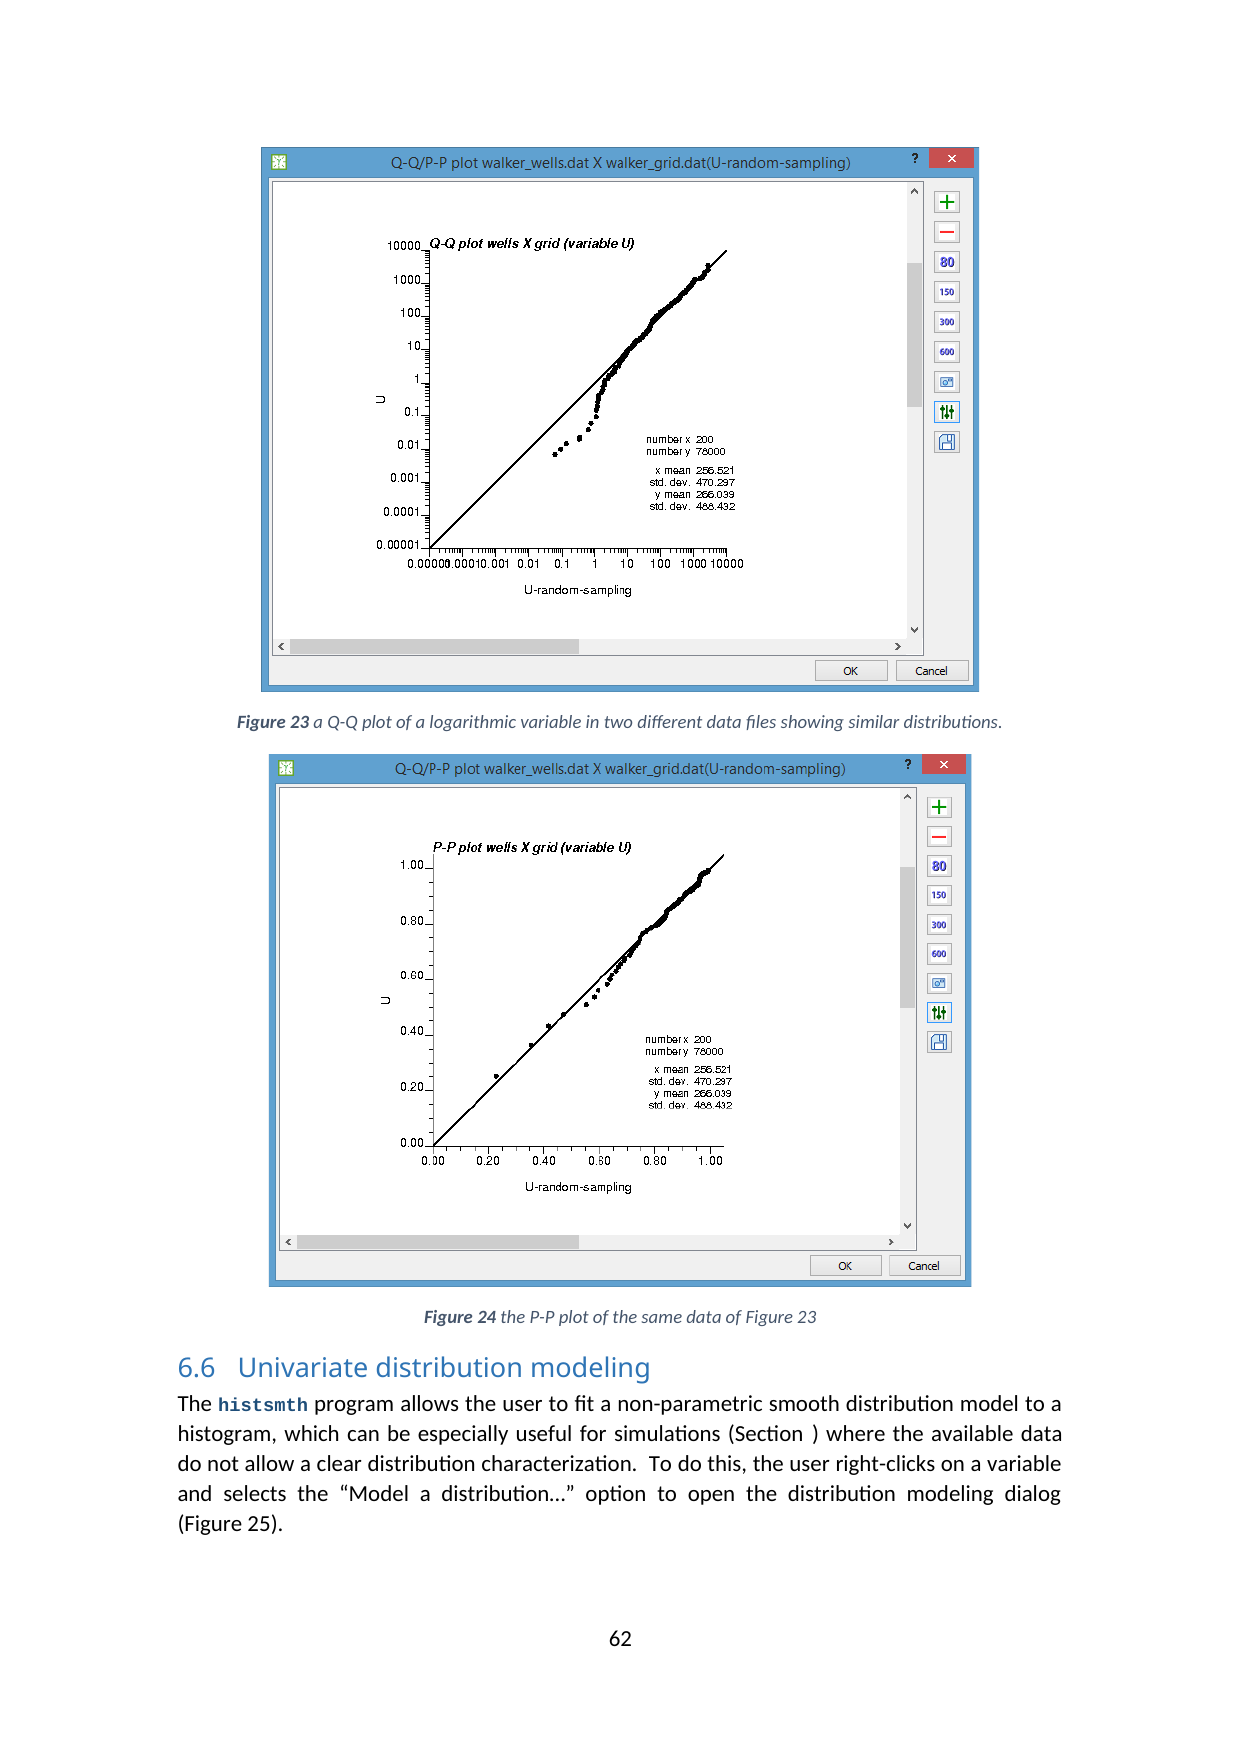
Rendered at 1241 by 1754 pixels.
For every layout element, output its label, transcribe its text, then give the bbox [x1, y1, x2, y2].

picture [261, 147, 980, 692]
text Figure 23 a Q-Q plot of a logarithmic variable in two different data files showing similar distributions. [177, 710, 1063, 733]
text Figure 24 the P-P plot of the same data of Figure 23 [177, 1305, 1063, 1328]
picture [268, 754, 972, 1287]
text The histsmth program allows the user to fit a non-parametric smooth distribution model to a histogram, which can be especially useful for simulations (Section 0) where the available data do not allow a clear distribution characterization. To do this, the user right-clicks on a variable and selects the “Model a distribution…” option to open the distribution modeling dialog (Figure 25). [177, 1389, 1063, 1537]
subtitle Univariate distribution modeling [177, 1349, 1063, 1386]
